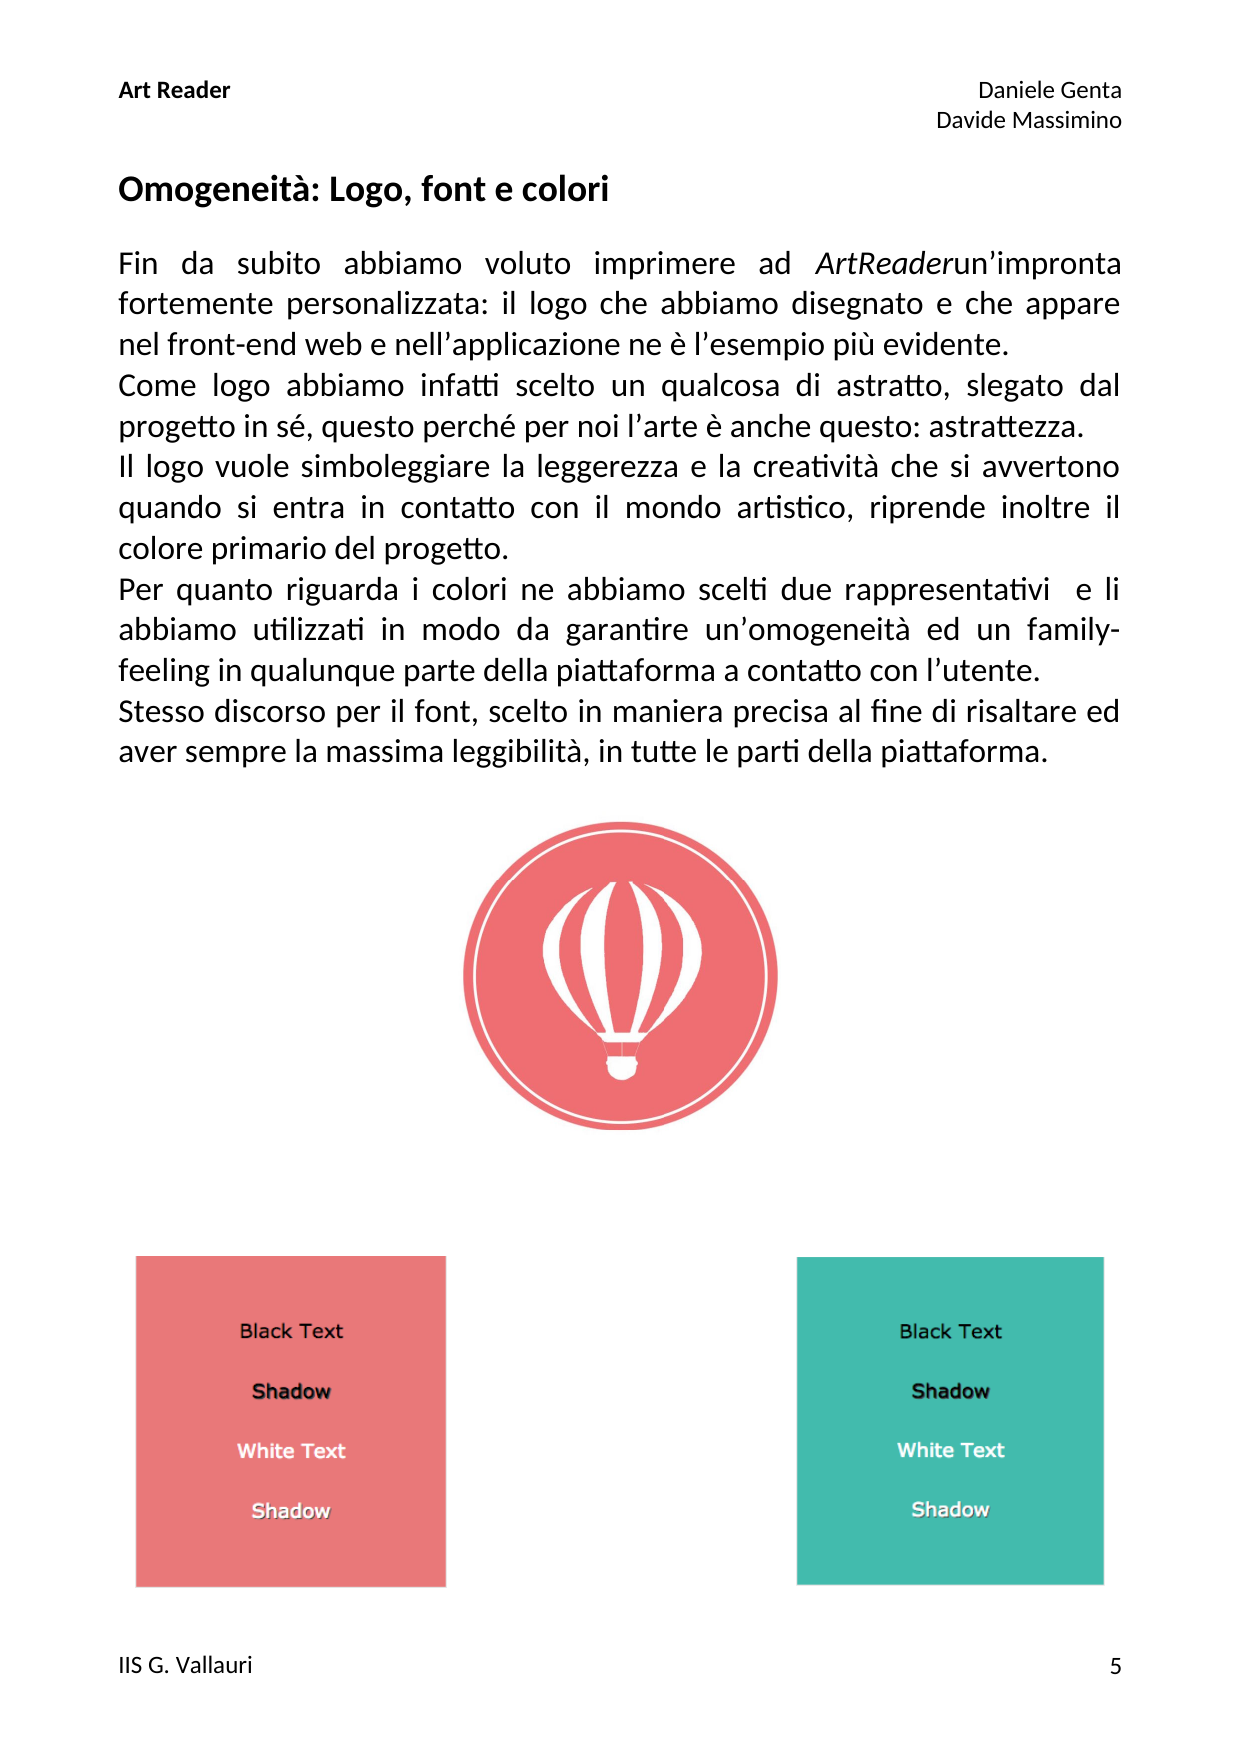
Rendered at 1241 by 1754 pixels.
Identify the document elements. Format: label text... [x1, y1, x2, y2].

text Per quanto riguarda i colori ne abbiamo scelti due rappresentativi e li abbiamo utilizzati in modo da garantire un’omogeneità ed un family-feeling in qualunque parte della piattaforma a contatto con l’utente. [118, 567, 1122, 690]
picture [133, 1256, 448, 1588]
text Il logo vuole simboleggiare la leggerezza e la creatività che si avvertono quando si entra in contatto con il mondo artistico, riprende inoltre il colore primario del progetto. [118, 445, 1122, 567]
picture [455, 811, 786, 1135]
text Omogeneità: Logo, font e colori [118, 165, 1122, 211]
text Come logo abbiamo infatti scelto un qualcosa di astratto, slegato dal progetto in sé, questo perché per noi l’arte è anche questo: astrattezza. [118, 364, 1122, 445]
picture [794, 1257, 1107, 1588]
text Fin da subito abbiamo voluto imprimere ad ArtReaderun’impronta fortemente personalizzata: il logo che abbiamo disegnato e che appare nel front-end web e nell’applicazione ne è l’esempio più evidente. [118, 242, 1122, 364]
text Stesso discorso per il font, scelto in maniera precisa al fine di risaltare ed aver sempre la massima leggibilità, in tutte le parti della piattaforma. [118, 690, 1122, 771]
